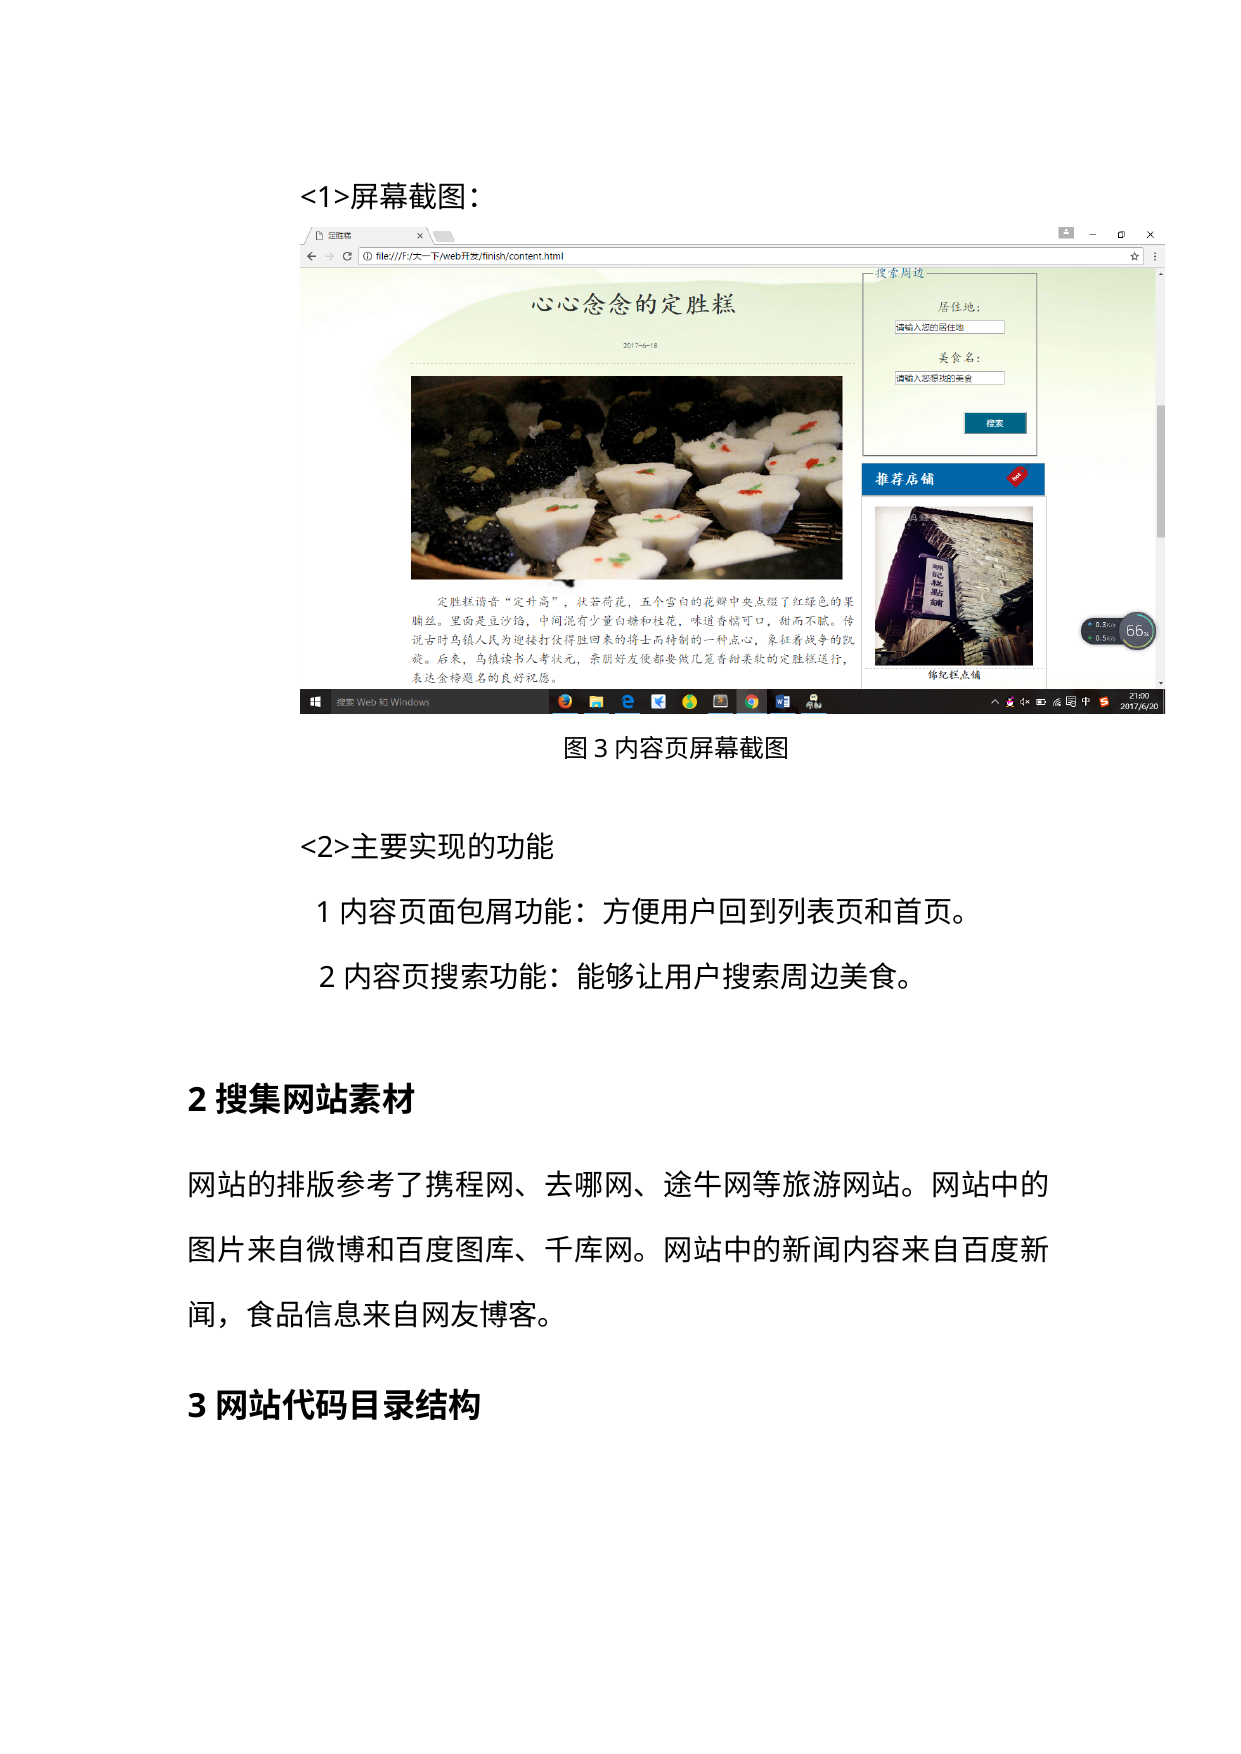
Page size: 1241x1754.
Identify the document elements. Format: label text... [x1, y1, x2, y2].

text <1>屏幕截图： [300, 162, 1053, 227]
text 图3 内容页屏幕截图 [300, 714, 1053, 779]
picture [300, 227, 1166, 714]
subtitle 2 搜集网站素材 [187, 1064, 1053, 1129]
text 1 内容页面包屑功能：方便用户回到列表页和首页。 [300, 877, 1053, 942]
subtitle 3 网站代码目录结构 [187, 1370, 1053, 1435]
text 网站的排版参考了携程网、去哪网、途牛网等旅游网站。网站中的图片来自微博和百度图库、千库网。网站中的新闻内容来自百度新闻，食品信息来自网友博客。 [187, 1150, 1053, 1345]
text 2 内容页搜索功能：能够让用户搜索周边美食。 [300, 942, 1053, 1007]
text <2>主要实现的功能 [300, 812, 1053, 877]
